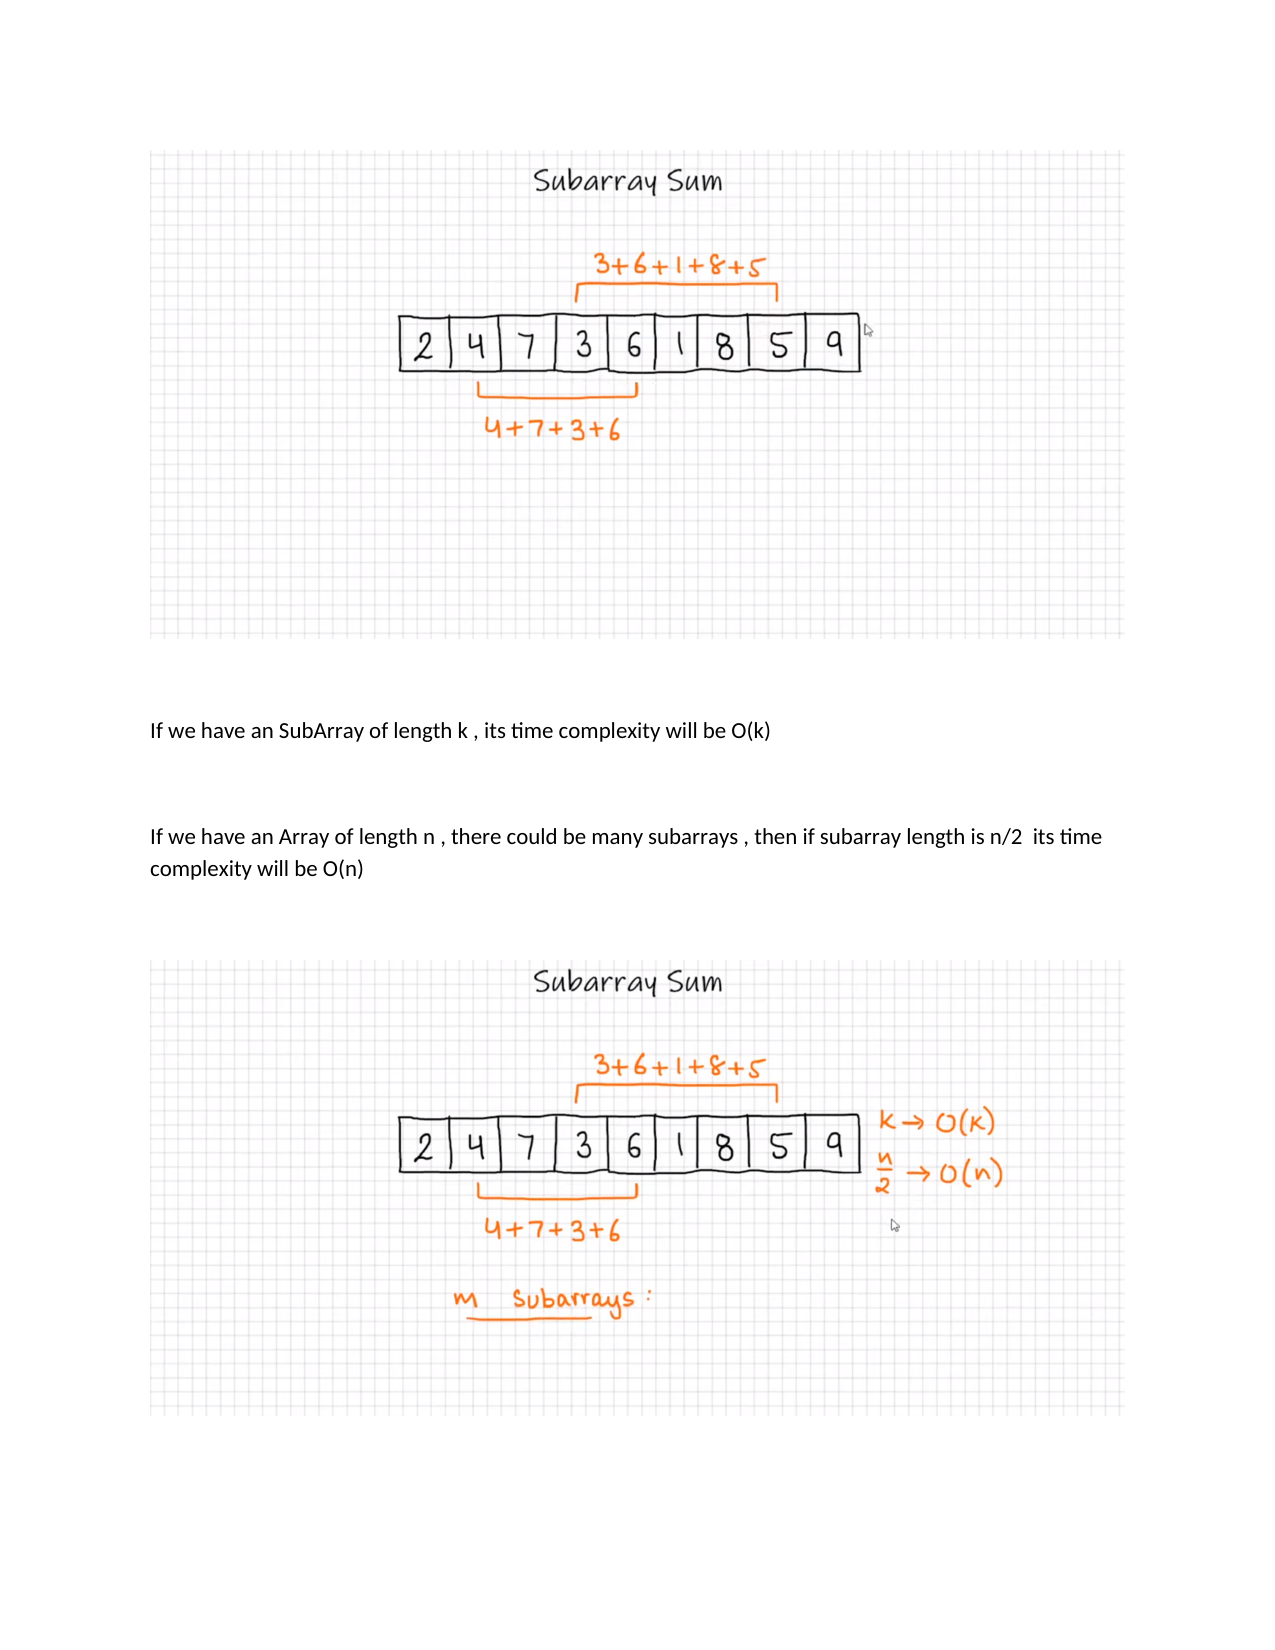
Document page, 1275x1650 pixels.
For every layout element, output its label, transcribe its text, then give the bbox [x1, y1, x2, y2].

text If we have an SubArray of length k , its time complexity will be O(k) [150, 716, 1125, 744]
text If we have an Array of length n , there could be many subarrays , then if subarray length is n/2 its time complexity will be O(n) [150, 822, 1125, 882]
picture [150, 150, 1125, 639]
picture [150, 960, 1125, 1416]
